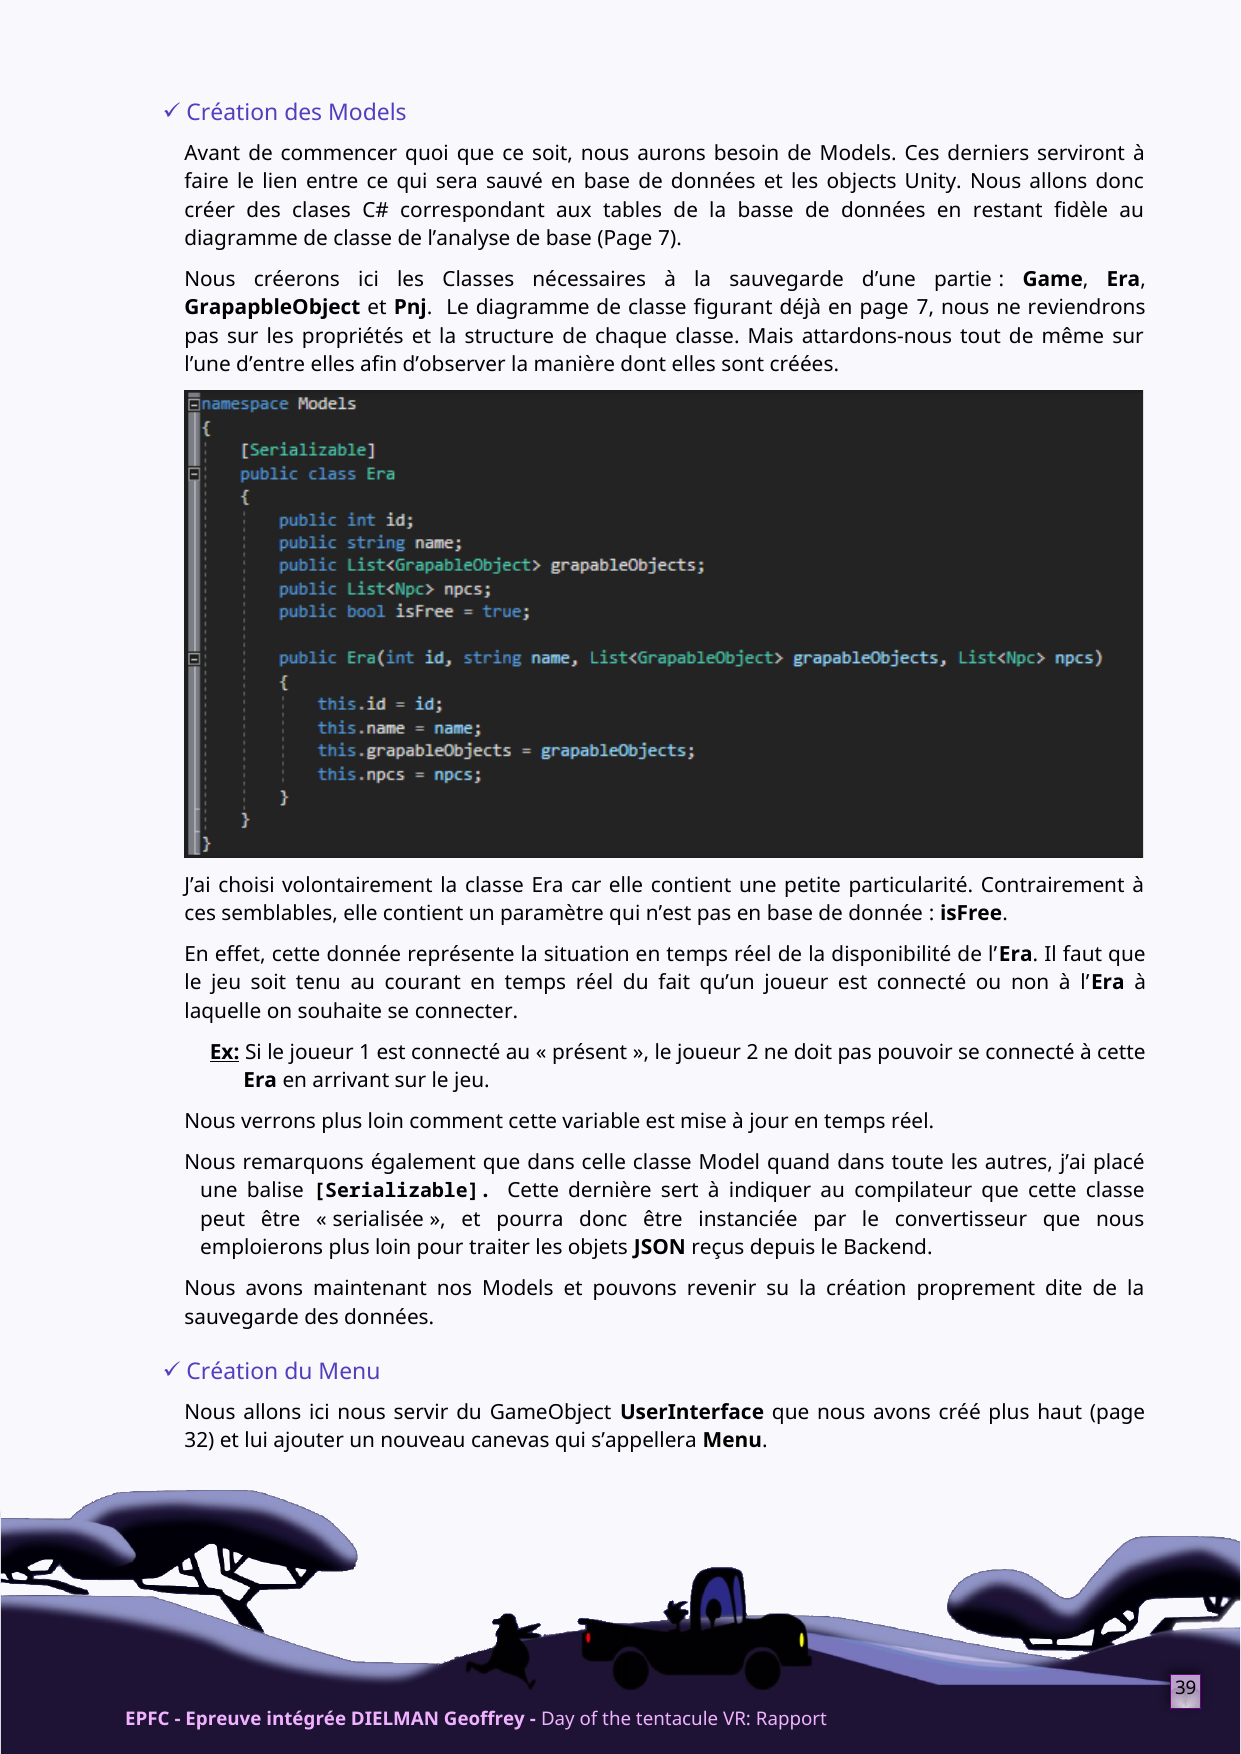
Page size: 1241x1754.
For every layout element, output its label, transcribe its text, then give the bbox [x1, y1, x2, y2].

text Nous allons ici nous servir du GameObject UserInterface que nous avons créé plus haut (page 26) et lui ajouter un nouveau canevas qui s’appellera Menu. [184, 1397, 1146, 1454]
text Nous avons maintenant nos Models et pouvons revenir su la création proprement dite de la sauvegarde des données. [184, 1273, 1146, 1330]
subtitle Création des Models [162, 96, 1146, 127]
text Ex: Si le joueur 1 est connecté au « présent », le joueur 2 ne doit pas pouvoir se connecté à cette Era en arrivant sur le jeu. [209, 1037, 1146, 1094]
text Nous verrons plus loin comment cette variable est mise à jour en temps réel. [184, 1106, 1146, 1135]
text Nous remarquons également que dans celle classe Model quand dans toute les autres, j’ai placé une balise [Serializable]. Cette dernière sert à indiquer au compilateur que cette classe peut être « serialisée », et pourra donc être instanciée par le convertisseur que nous emploierons plus loin pour traiter les objets JSON reçus depuis le Backend. [184, 1147, 1146, 1261]
text Nous créerons ici les Classes nécessaires à la sauvegarde d’une partie : Game, Era, GrapapbleObject et Pnj. Le diagramme de classe figurant déjà en page 6, nous ne reviendrons pas sur les propriétés et la structure de chaque classe. Mais attardons-nous tout de même sur l’une d’entre elles afin d’observer la manière dont elles sont créées. [184, 264, 1146, 378]
picture [184, 390, 1144, 858]
text Avant de commencer quoi que ce soit, nous aurons besoin de Models. Ces derniers serviront à faire le lien entre ce qui sera sauvé en base de données et les objects Unity. Nous allons donc créer des clases C# correspondant aux tables de la basse de données en restant fidèle au diagramme de classe de l’analyse de base (Page 6). [184, 138, 1146, 252]
text J’ai choisi volontairement la classe Era car elle contient une petite particularité. Contrairement à ces semblables, elle contient un paramètre qui n’est pas en base de donnée : isFree. [184, 870, 1146, 927]
text En effet, cette donnée représente la situation en temps réel de la disponibilité de l’Era. Il faut que le jeu soit tenu au courant en temps réel du fait qu’un joueur est connecté ou non à l’Era à laquelle on souhaite se connecter. [184, 939, 1146, 1024]
picture [0, 1479, 1241, 1754]
subtitle Création du Menu [162, 1355, 1146, 1387]
